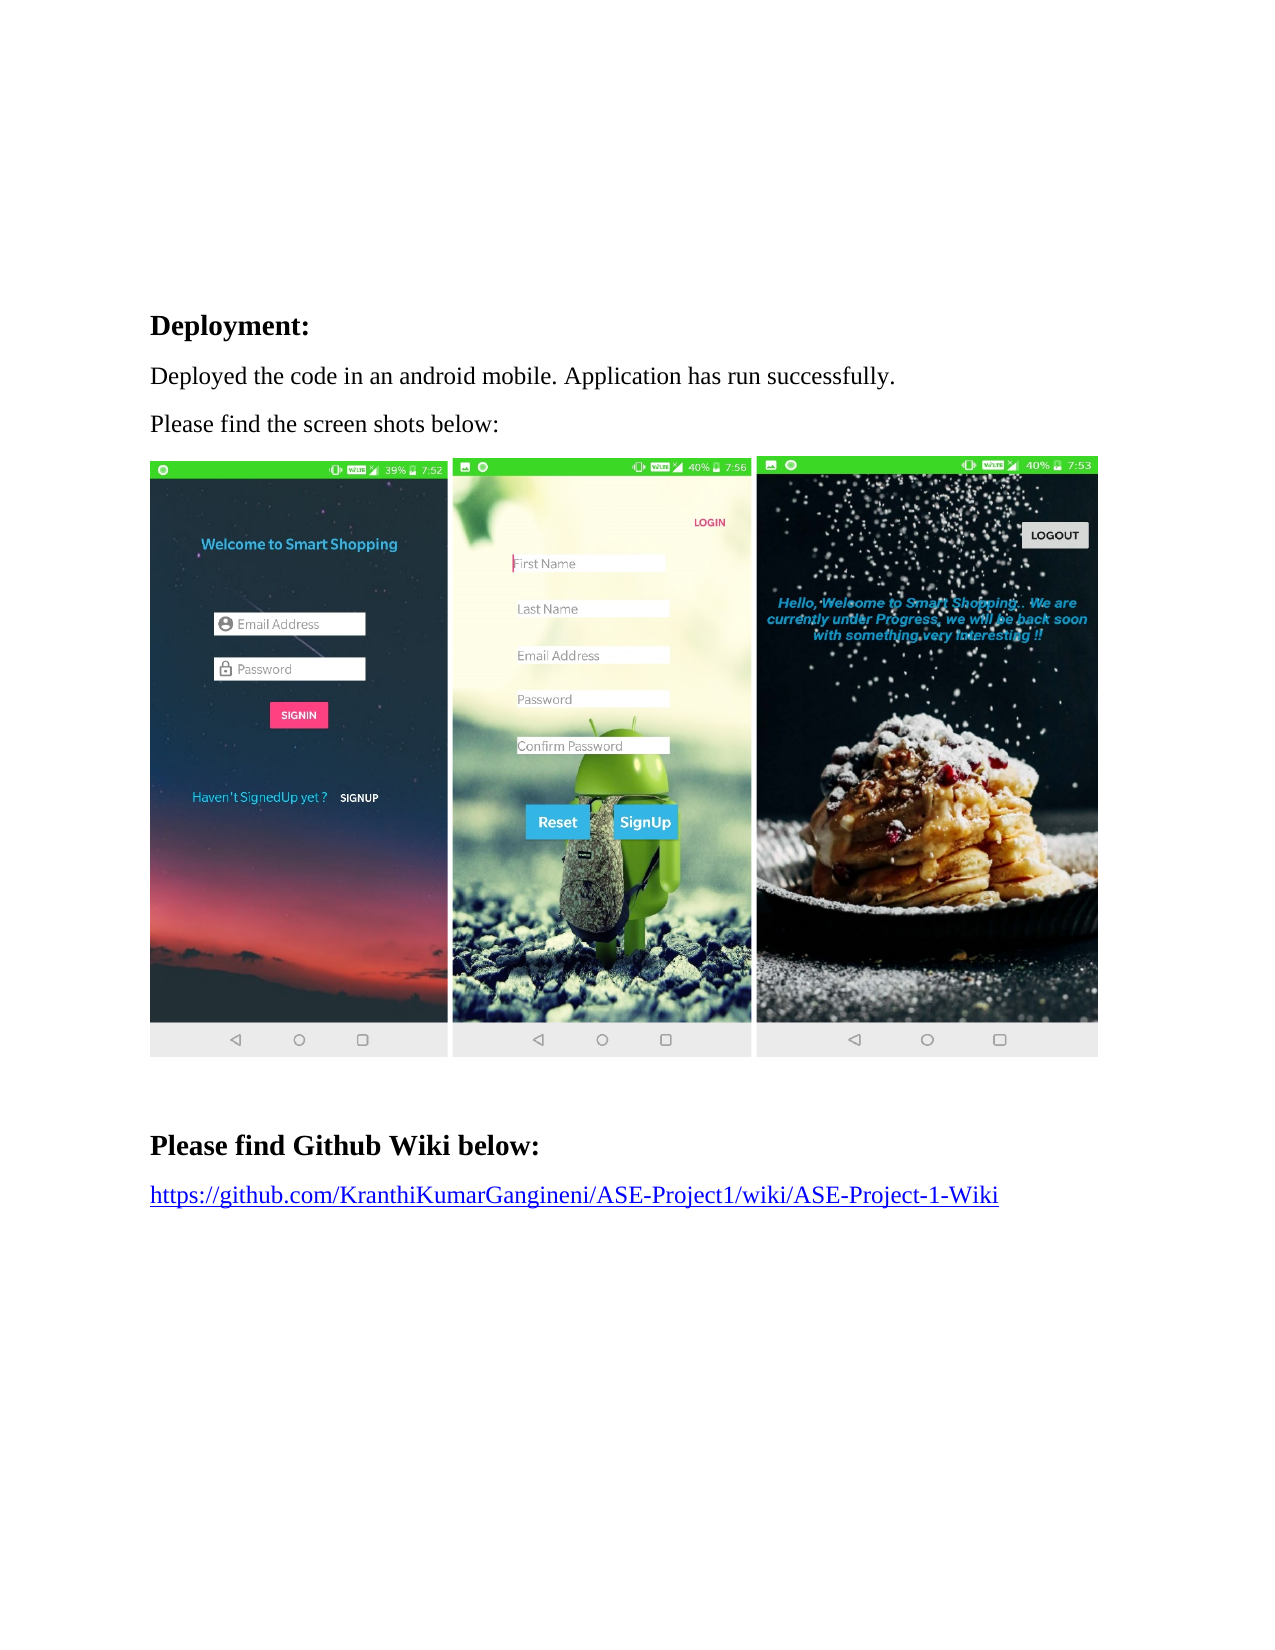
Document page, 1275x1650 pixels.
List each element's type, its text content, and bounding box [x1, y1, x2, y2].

picture [756, 456, 1098, 1057]
text Deployment: [150, 308, 1125, 342]
text Please find the screen shots below: [150, 409, 1125, 438]
text https://github.com/KranthiKumarGangineni/ASE-Project1/wiki/ASE-Project-1-Wiki [150, 1181, 1125, 1209]
picture [452, 458, 752, 1057]
text Deployed the code in an android mobile. Application has run successfully. [150, 361, 1125, 390]
picture [150, 461, 448, 1057]
text Please find Github Wiki below: [150, 1128, 1125, 1161]
